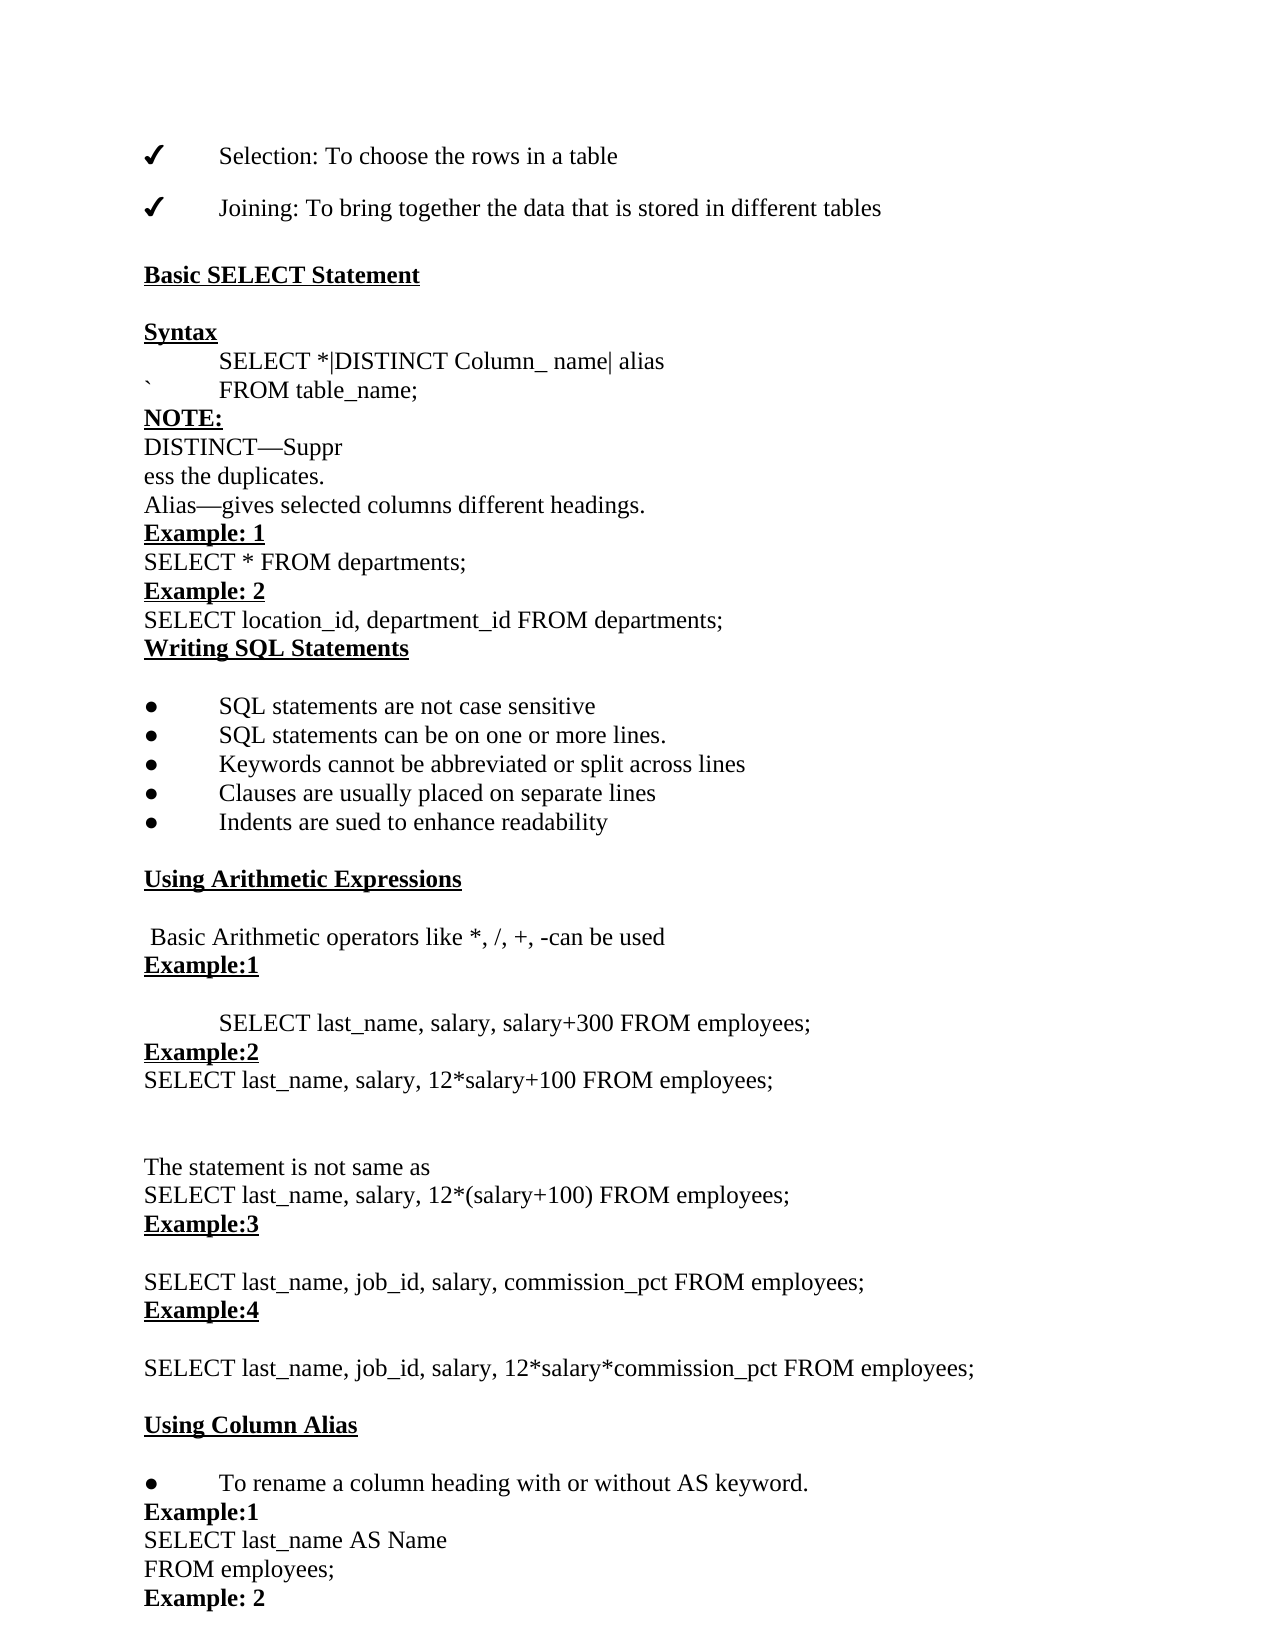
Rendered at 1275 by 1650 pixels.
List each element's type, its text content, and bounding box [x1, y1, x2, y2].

text The statement is not same as [144, 1152, 1275, 1180]
text Example:2 [144, 1037, 1275, 1065]
list SQL statements are not case sensitive [144, 691, 1275, 720]
text Example: 2 [144, 1583, 1275, 1612]
text SELECT * FROM departments; [144, 547, 1275, 576]
text SELECT location_id, department_id FROM departments; [144, 605, 1275, 633]
list Indents are sued to enhance readability [144, 806, 1275, 835]
text Joining: To bring together the data that is stored in different tables [144, 189, 1275, 223]
text Alias—gives selected columns different headings. [144, 490, 1275, 518]
text Selection: To choose the rows in a table [144, 138, 1275, 172]
text Example:4 [144, 1295, 1275, 1324]
text SELECT last_name, job_id, salary, 12*salary*commission_pct FROM employees; [144, 1353, 1275, 1382]
text Example: 1 [144, 518, 1275, 547]
text SELECT *|DISTINCT Column_ name| alias [219, 346, 1275, 375]
text Using Column Alias [144, 1410, 1275, 1439]
text SELECT last_name, salary, 12*salary+100 FROM employees; [144, 1065, 1275, 1094]
text Basic Arithmetic operators like *, /, +, -can be used [150, 922, 1275, 950]
text Writing SQL Statements [144, 633, 1275, 662]
text Example:3 [144, 1209, 1275, 1238]
text Example:1 [144, 950, 1275, 979]
text SELECT last_name, job_id, salary, commission_pct FROM employees; [144, 1267, 1275, 1295]
text Example:1 [144, 1497, 1275, 1525]
text ` FROM table_name; [144, 375, 1275, 403]
list Clauses are usually placed on separate lines [144, 778, 1275, 806]
text Basic SELECT Statement [144, 260, 1275, 288]
list To rename a column heading with or without AS keyword. [144, 1468, 1275, 1497]
text SELECT last_name, salary, 12*(salary+100) FROM employees; [144, 1180, 1275, 1209]
text SELECT last_name, salary, salary+300 FROM employees; [219, 1008, 1275, 1037]
text SELECT last_name AS Name FROM employees; [144, 1525, 476, 1583]
text NOTE: [144, 403, 1275, 432]
list SQL statements can be on one or more lines. [144, 720, 1275, 749]
text Example: 2 [144, 576, 1275, 605]
text ess the duplicates. [144, 461, 1275, 490]
text DISTINCT—Suppr [144, 432, 1275, 461]
text Syntax [144, 317, 1275, 346]
list Keywords cannot be abbreviated or split across lines [144, 749, 1275, 778]
text Using Arithmetic Expressions [144, 864, 1275, 893]
